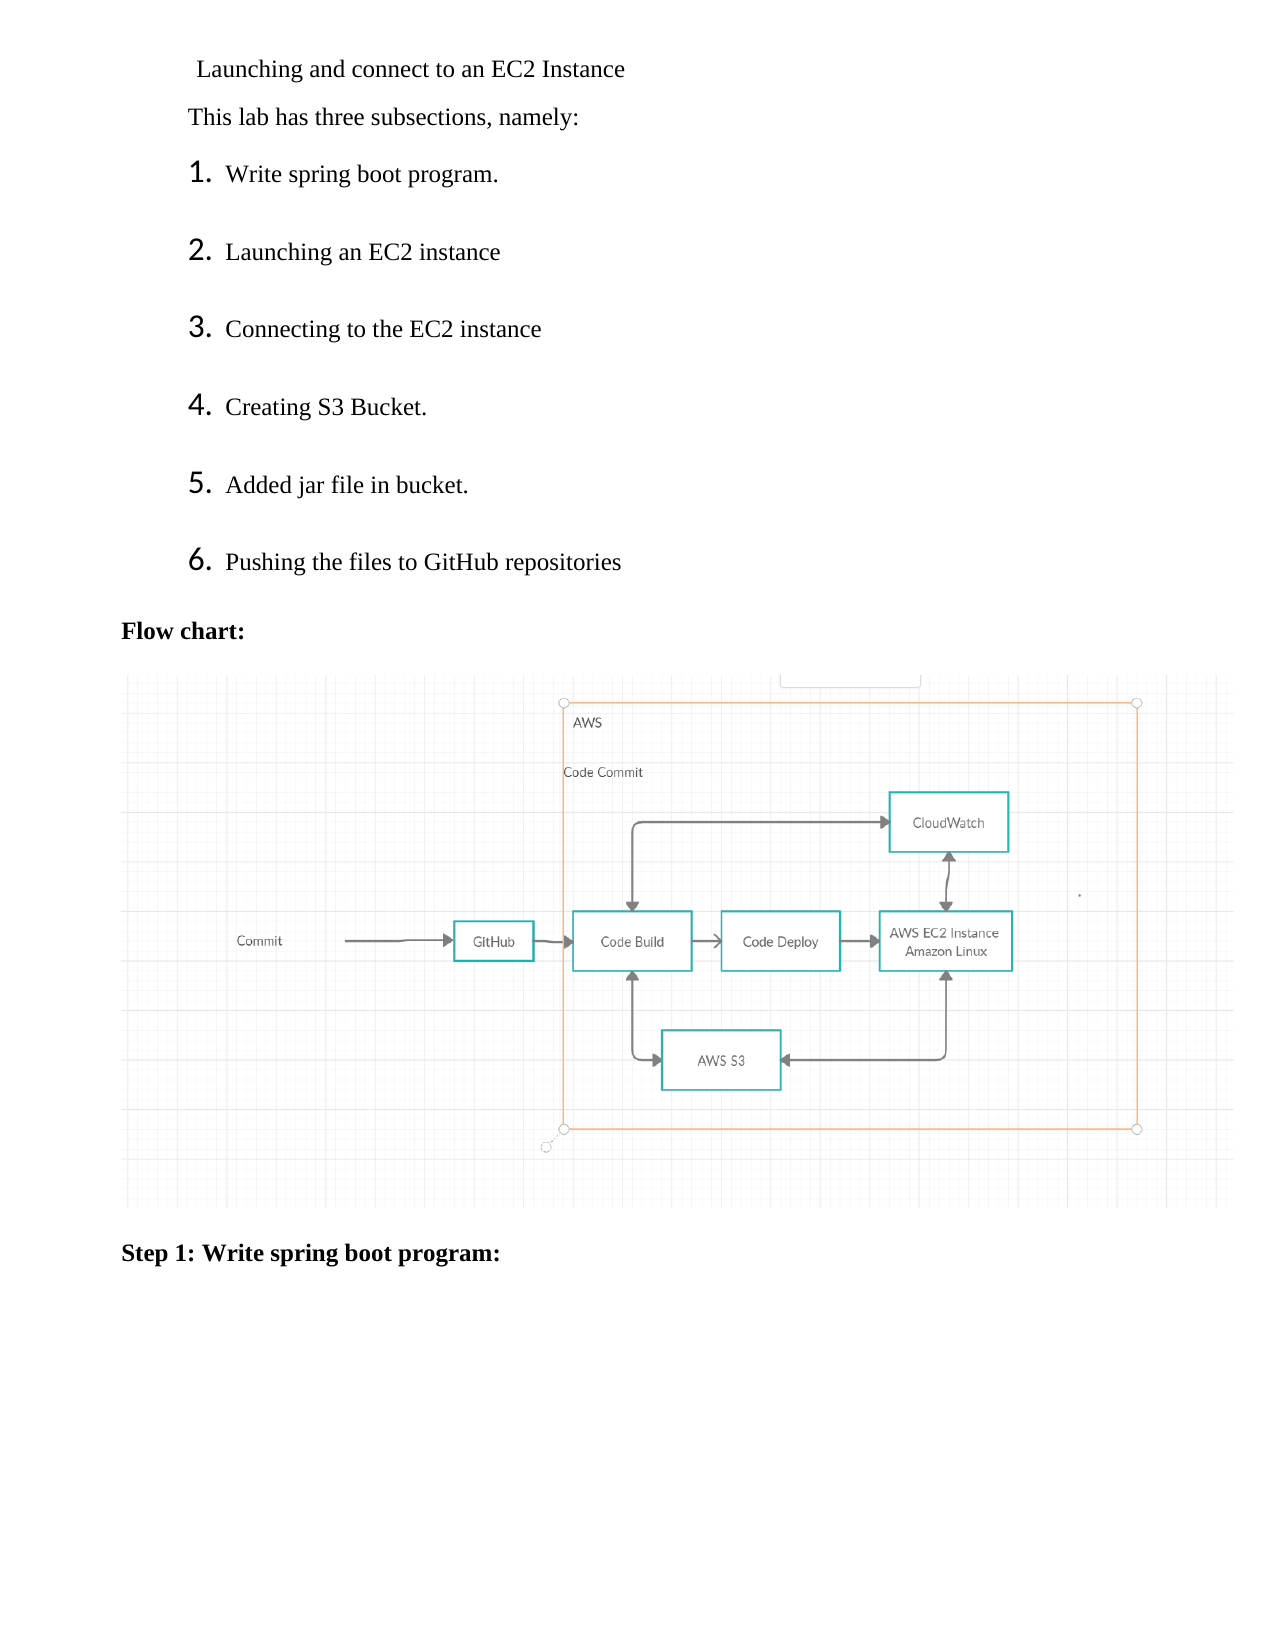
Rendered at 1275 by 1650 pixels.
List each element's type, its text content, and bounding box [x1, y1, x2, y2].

list Added jar file in bucket. [188, 461, 1233, 501]
list Connecting to the EC2 instance [188, 305, 1233, 346]
list Pushing the files to GitHub repositories [188, 538, 1233, 579]
text This lab has three subsections, namely: [121, 102, 1233, 131]
text Step 1: Write spring boot program: [121, 1238, 1233, 1267]
text Flow chart: [121, 616, 1233, 645]
list Creating S3 Bucket. [188, 383, 1233, 424]
list Launching an EC2 instance [188, 227, 1233, 268]
picture [121, 675, 1234, 1208]
list Launching and connect to an EC2 Instance [196, 54, 1233, 83]
list Write spring boot program. [188, 150, 1233, 191]
